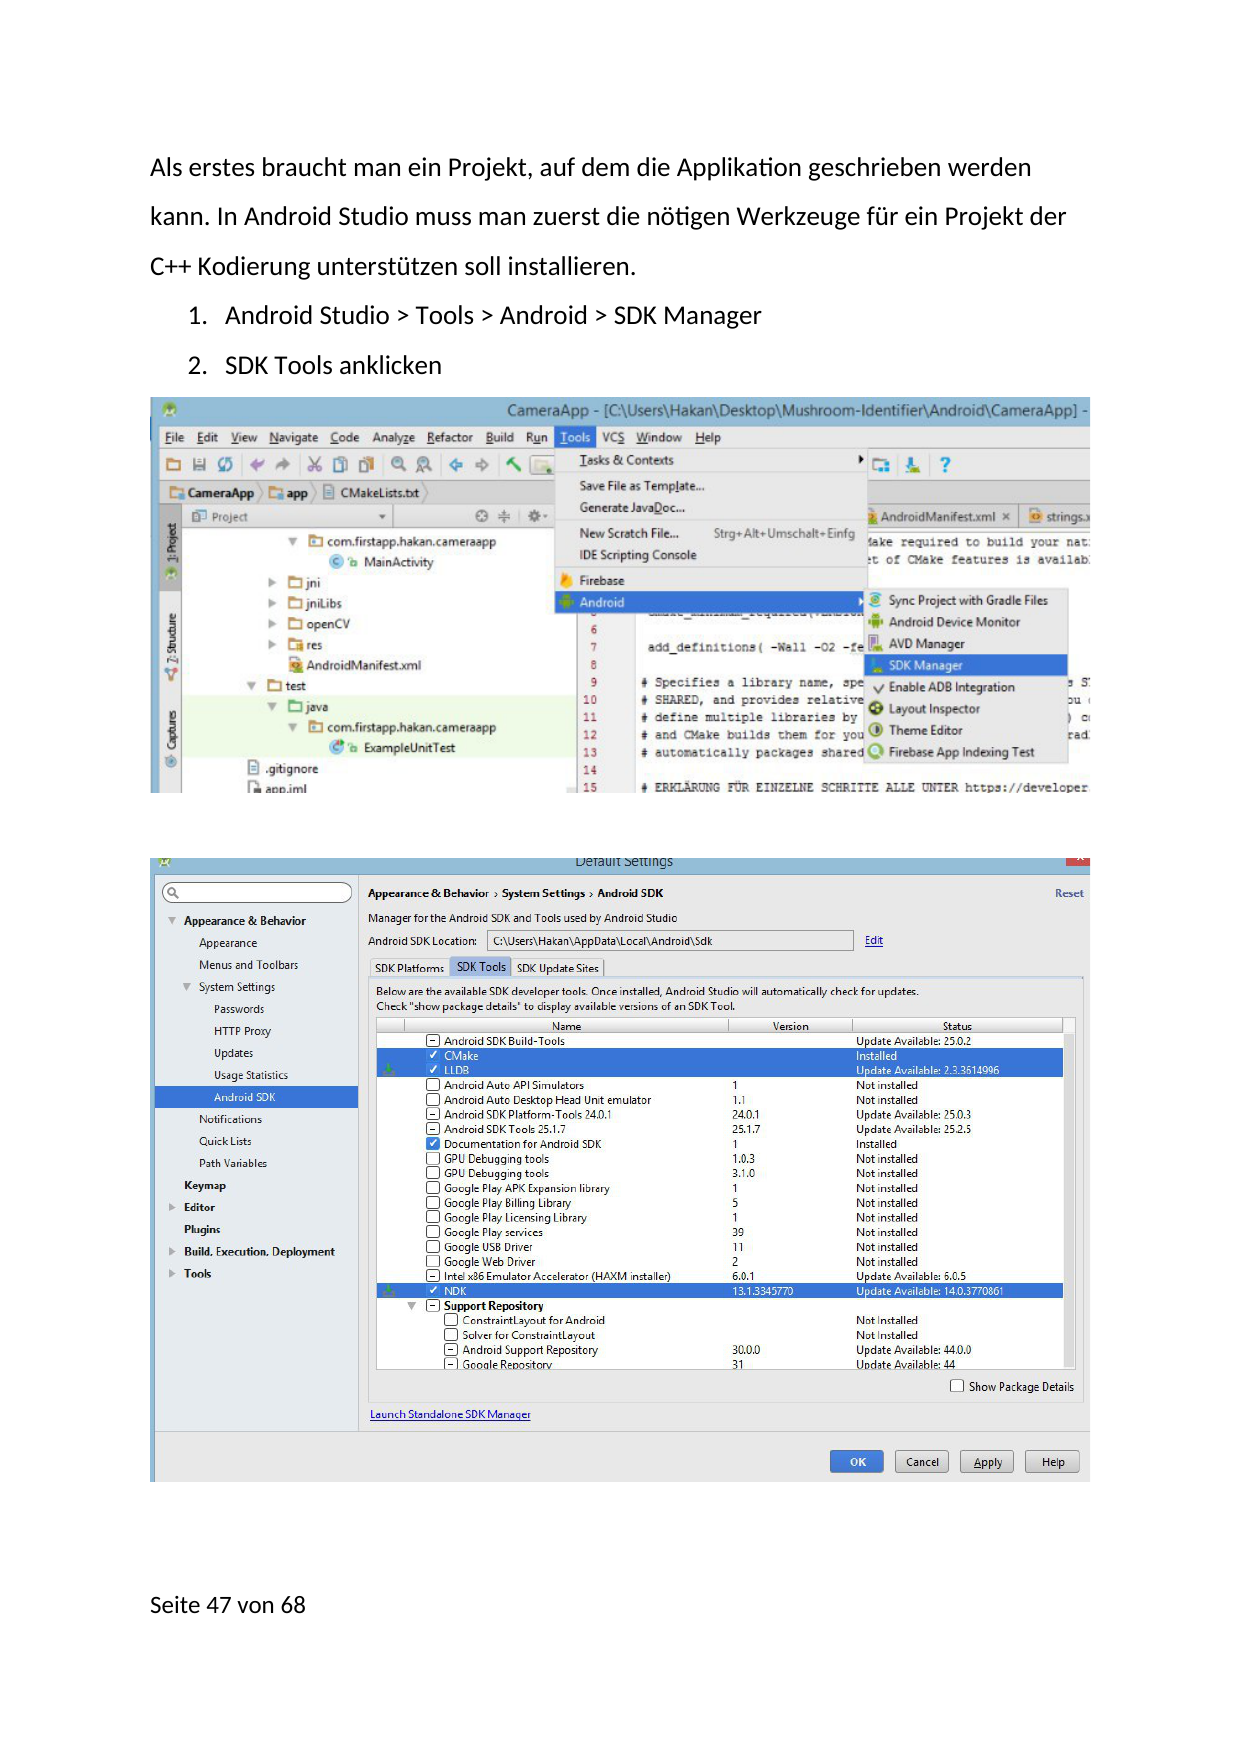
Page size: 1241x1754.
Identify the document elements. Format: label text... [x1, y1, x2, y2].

list Android Studio > Tools > Android > SDK Manager [187, 298, 1090, 331]
picture [150, 397, 1091, 793]
picture [150, 858, 1091, 1482]
text Als erstes braucht man ein Projekt, auf dem die Applikation geschrieben werden kann. In Android Studio muss man zuerst die nötigen Werkzeuge für ein Projekt der C++ Kodierung unterstützen soll installieren. [150, 150, 1090, 282]
list SDK Tools anklicken [187, 348, 1090, 381]
